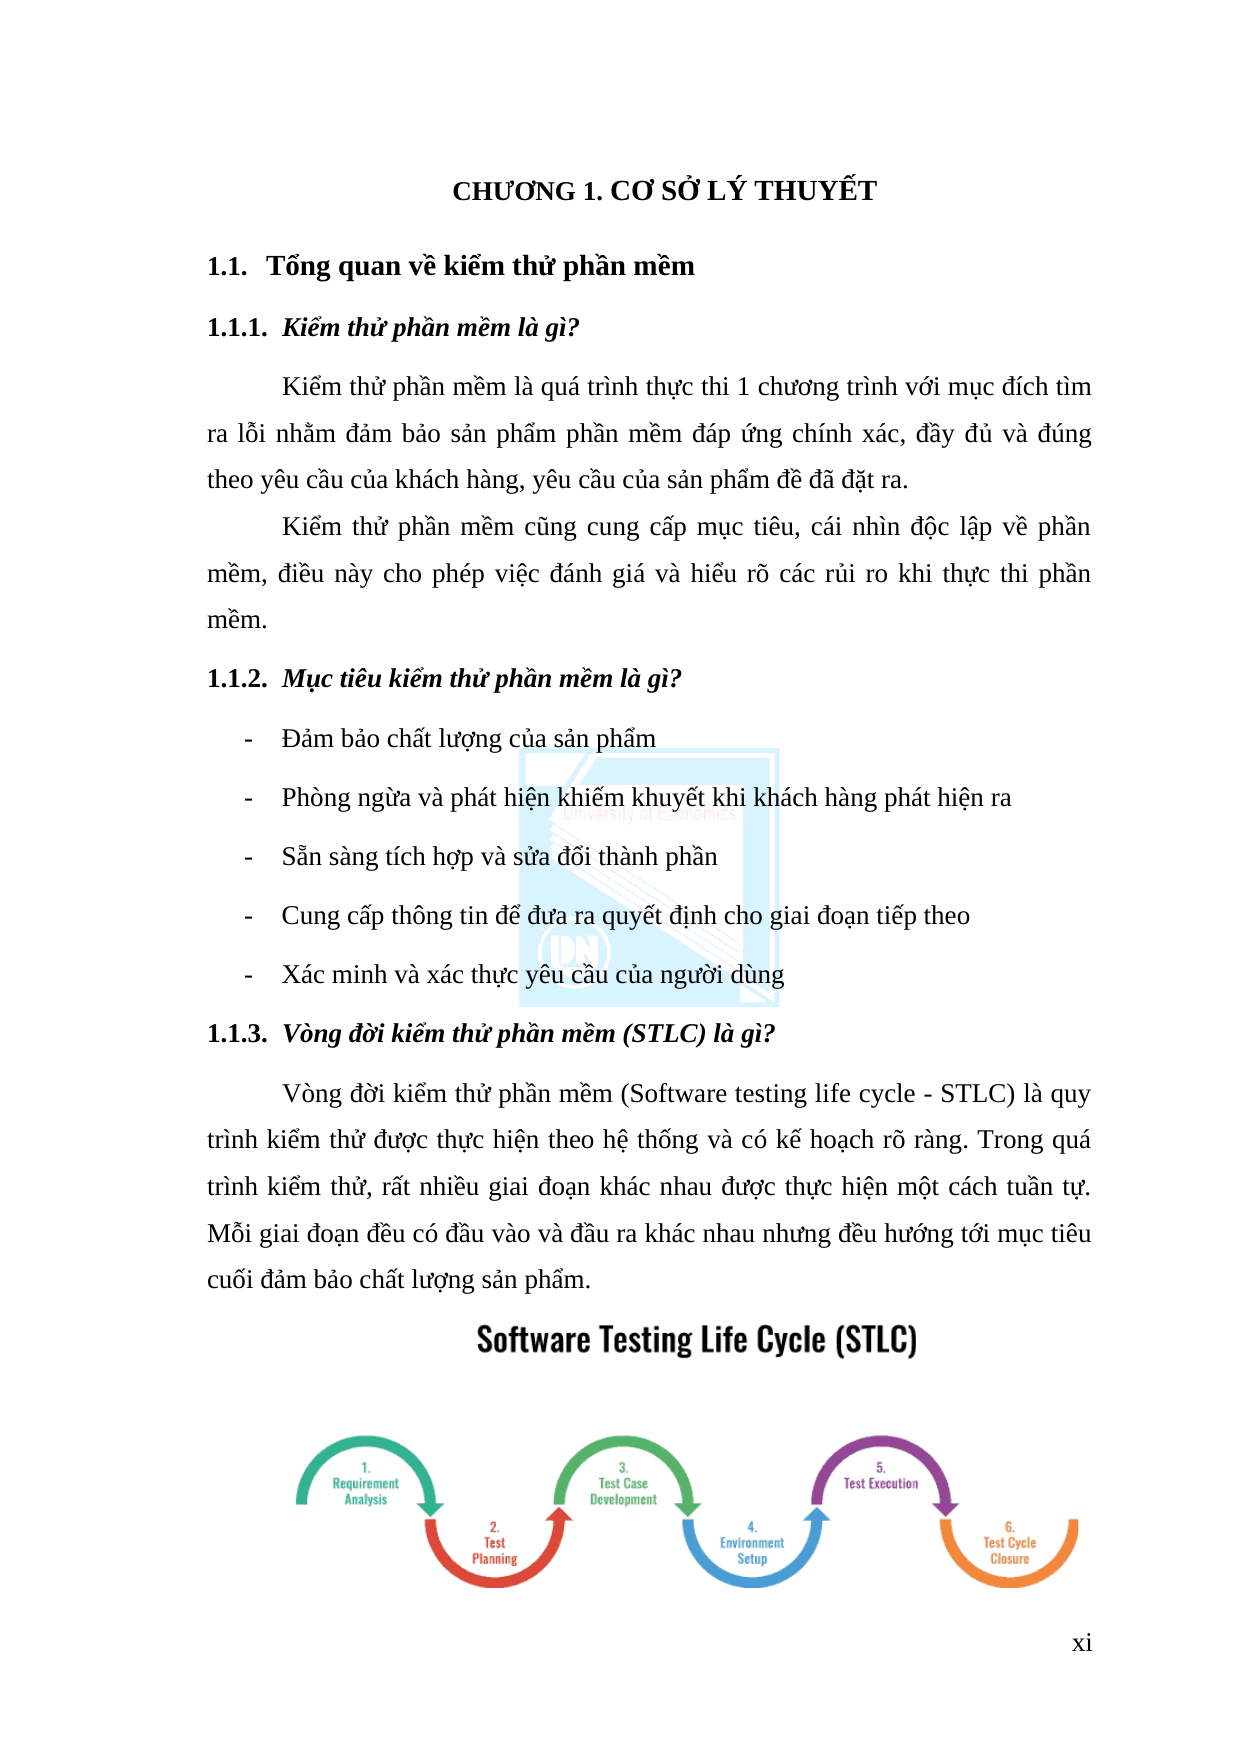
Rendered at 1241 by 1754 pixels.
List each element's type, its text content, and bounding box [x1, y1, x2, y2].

text Vòng đời kiểm thử phần mềm (Software testing life cycle - STLC) là quy trình kiểm thử được thực hiện theo hệ thống và có kế hoạch rõ ràng. Trong quá trình kiểm thử, rất nhiều giai đoạn khác nhau được thực hiện một cách tuần tự. Mỗi giai đoạn đều có đầu vào và đầu ra khác nhau nhưng đều hướng tới mục tiêu cuối đảm bảo chất lượng sản phẩm. [207, 1077, 1092, 1294]
subtitle Kiểm thử phần mềm là gì? [207, 311, 1092, 342]
text Sẵn sàng tích hợp và sửa đổi thành phần [244, 840, 1092, 871]
picture [295, 1322, 1079, 1588]
text Kiểm thử phần mềm cũng cung cấp mục tiêu, cái nhìn độc lập về phần mềm, điều này cho phép việc đánh giá và hiểu rõ các rủi ro khi thực thi phần mềm. [207, 510, 1092, 634]
text Kiểm thử phần mềm là quá trình thực thi 1 chương trình với mục đích tìm ra lỗi nhằm đảm bảo sản phẩm phần mềm đáp ứng chính xác, đầy đủ và đúng theo yêu cầu của khách hàng, yêu cầu của sản phẩm đề đã đặt ra. [207, 370, 1092, 494]
text Phòng ngừa và phát hiện khiếm khuyết khi khách hàng phát hiện ra [244, 781, 1092, 812]
subtitle Mục tiêu kiểm thử phần mềm là gì? [207, 662, 1092, 694]
subtitle Vòng đời kiểm thử phần mềm (STLC) là gì? [207, 1017, 1092, 1049]
subtitle Tổng quan về kiểm thử phần mềm [207, 248, 1092, 282]
text Đảm bảo chất lượng của sản phẩm [244, 722, 1092, 753]
text Cung cấp thông tin để đưa ra quyết định cho giai đoạn tiếp theo [244, 899, 1092, 930]
text Xác minh và xác thực yêu cầu của người dùng [244, 958, 1092, 989]
subtitle CƠ SỞ LÝ THUYẾT [237, 173, 1092, 206]
